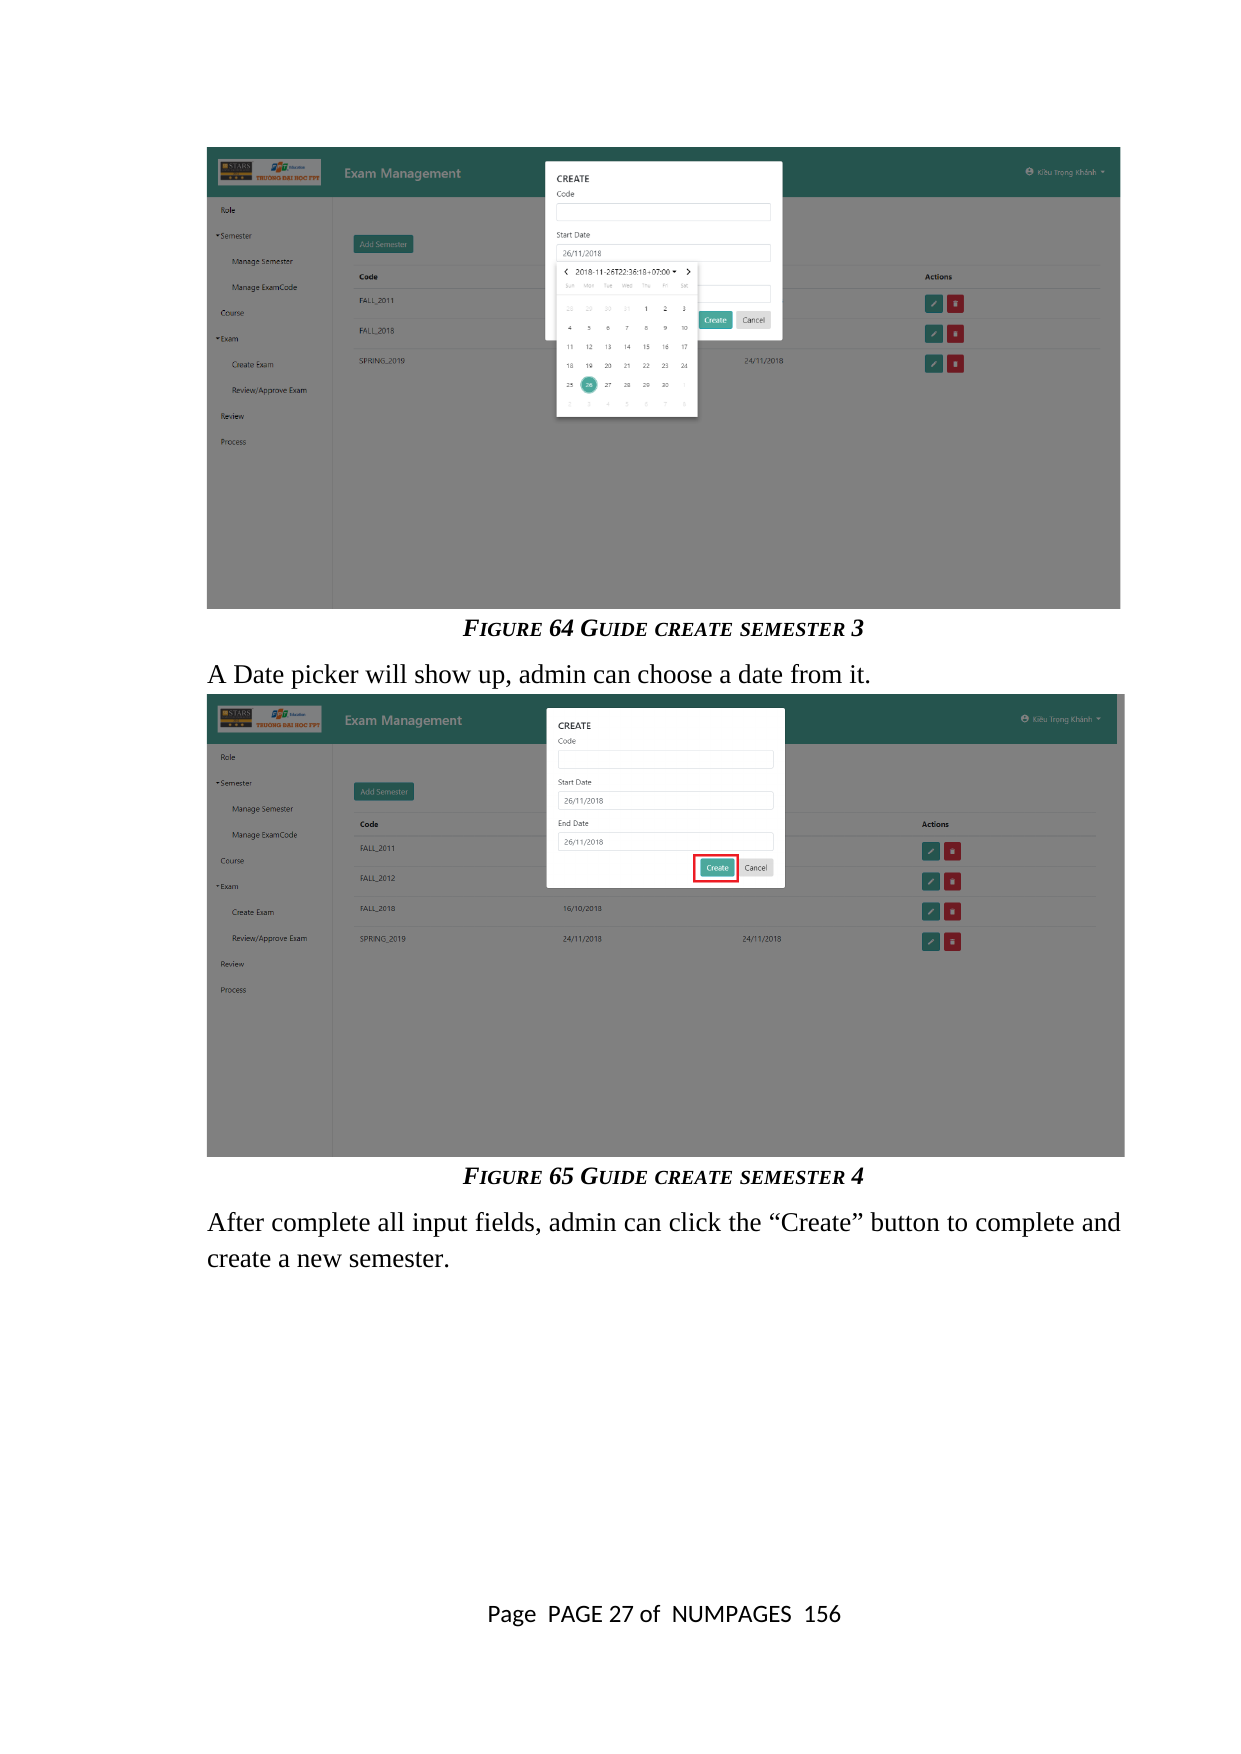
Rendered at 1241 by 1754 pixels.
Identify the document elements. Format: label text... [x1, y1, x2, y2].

picture [206, 147, 1121, 609]
text A Date picker will show up, admin can choose a date from it. [207, 658, 1122, 690]
text After complete all input fields, admin can click the “Create” button to complete and create a new semester. [207, 1206, 1122, 1273]
picture [206, 694, 1125, 1157]
